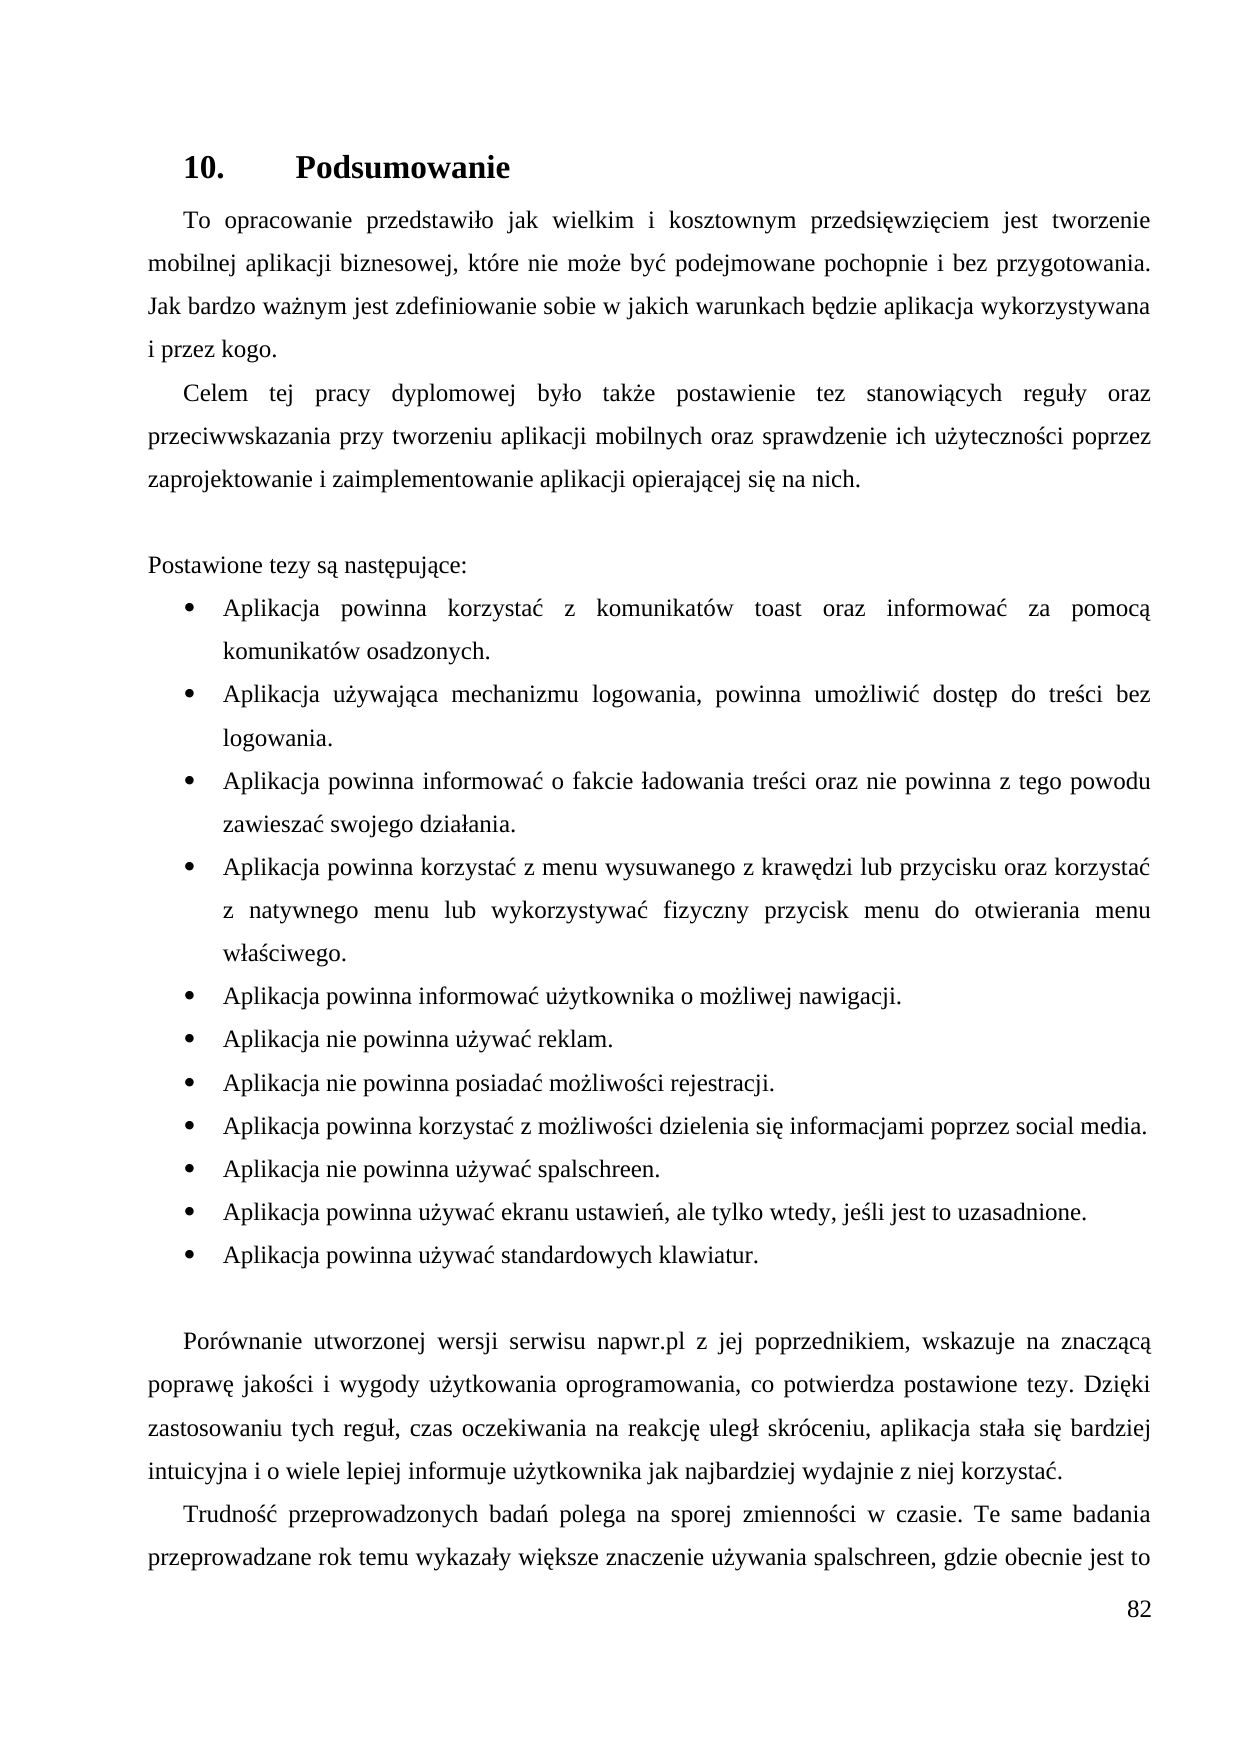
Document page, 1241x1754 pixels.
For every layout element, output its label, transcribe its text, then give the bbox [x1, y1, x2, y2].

list Aplikacja powinna korzystać z możliwości dzielenia się informacjami poprzez social media. [185, 1111, 1152, 1139]
list Aplikacja nie powinna używać reklam. [185, 1024, 1152, 1053]
list Aplikacja nie powinna używać spalschreen. [185, 1154, 1152, 1183]
list Aplikacja powinna używać ekranu ustawień, ale tylko wtedy, jeśli jest to uzasadnione. [185, 1197, 1152, 1226]
text Postawione tezy są następujące: [148, 550, 1152, 579]
list Aplikacja powinna informować o fakcie ładowania treści oraz nie powinna z tego powodu zawieszać swojego działania. [185, 766, 1152, 838]
list Aplikacja powinna używać standardowych klawiatur. [185, 1240, 1152, 1269]
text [148, 1499, 1152, 1571]
list Aplikacja powinna korzystać z komunikatów toast oraz informować za pomocą komunikatów osadzonych. [185, 593, 1152, 665]
text Porównanie utworzonej wersji serwisu napwr.pl z jej poprzednikiem, wskazuje na znaczącą poprawę jakości i wygody użytkowania oprogramowania, co potwierdza postawione tezy. Dzięki zastosowaniu tych reguł, czas oczekiwania na reakcję uległ skróceniu, aplikacja stała się bardziej intuicyjna i o wiele lepiej informuje użytkownika jak najbardziej wydajnie z niej korzystać. [148, 1326, 1152, 1484]
list Aplikacja powinna korzystać z menu wysuwanego z krawędzi lub przycisku oraz korzystać z natywnego menu lub wykorzystywać fizyczny przycisk menu do otwierania menu właściwego. [185, 852, 1152, 967]
list Aplikacja powinna informować użytkownika o możliwej nawigacji. [185, 981, 1152, 1010]
list Aplikacja nie powinna posiadać możliwości rejestracji. [185, 1068, 1152, 1096]
text To opracowanie przedstawiło jak wielkim i kosztownym przedsięwzięciem jest tworzenie mobilnej aplikacji biznesowej, które nie może być podejmowane pochopnie i bez przygotowania. Jak bardzo ważnym jest zdefiniowanie sobie w jakich warunkach będzie aplikacja wykorzystywana i przez kogo. [148, 205, 1152, 363]
list Aplikacja używająca mechanizmu logowania, powinna umożliwić dostęp do treści bez logowania. [185, 679, 1152, 751]
text Celem tej pracy dyplomowej było także postawienie tez stanowiących reguły oraz przeciwwskazania przy tworzeniu aplikacji mobilnych oraz sprawdzenie ich użyteczności poprzez zaprojektowanie i zaimplementowanie aplikacji opierającej się na nich. [148, 378, 1152, 493]
subtitle Podsumowanie [183, 148, 1152, 186]
